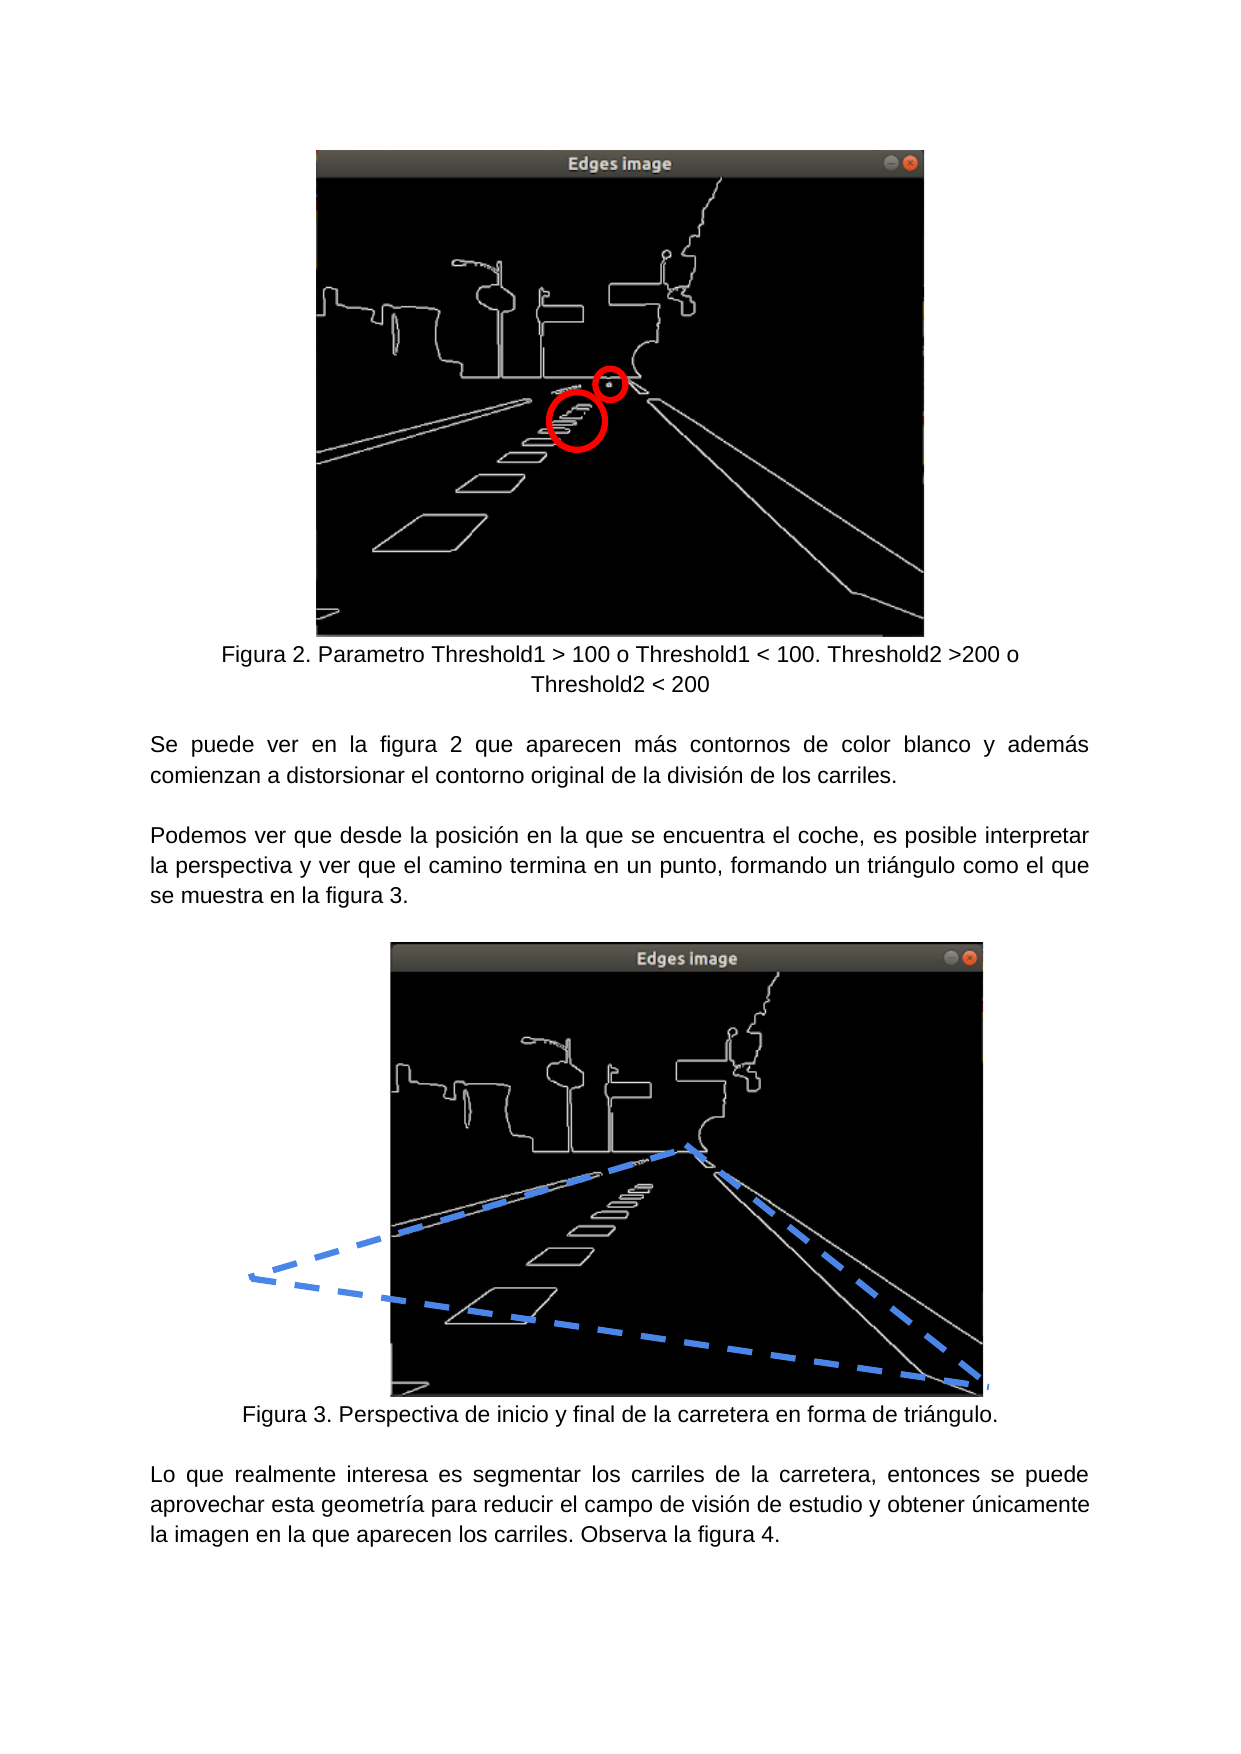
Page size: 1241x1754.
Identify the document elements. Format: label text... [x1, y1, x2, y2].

picture [316, 150, 925, 637]
picture [390, 942, 984, 1397]
text Podemos ver que desde la posición en la que se encuentra el coche, es posible interpretar la perspectiva y ver que el camino termina en un punto, formando un triángulo como el que se muestra en la figura 3. [150, 822, 1090, 909]
text Lo que realmente interesa es segmentar los carriles de la carretera, entonces se puede aprovechar esta geometría para reducir el campo de visión de estudio y obtener únicamente la imagen en la que aparecen los carriles. Observa la figura 4. [150, 1461, 1090, 1548]
text Figura 3. Perspectiva de inicio y final de la carretera en forma de triángulo. [150, 1401, 1090, 1427]
text Se puede ver en la figura 2 que aparecen más contornos de color blanco y además comienzan a distorsionar el contorno original de la división de los carriles. [150, 731, 1090, 788]
text Threshold2 < 200 [150, 671, 1090, 697]
text Figura 2. Parametro Threshold1 > 100 o Threshold1 < 100. Threshold2 >200 o [150, 641, 1090, 667]
